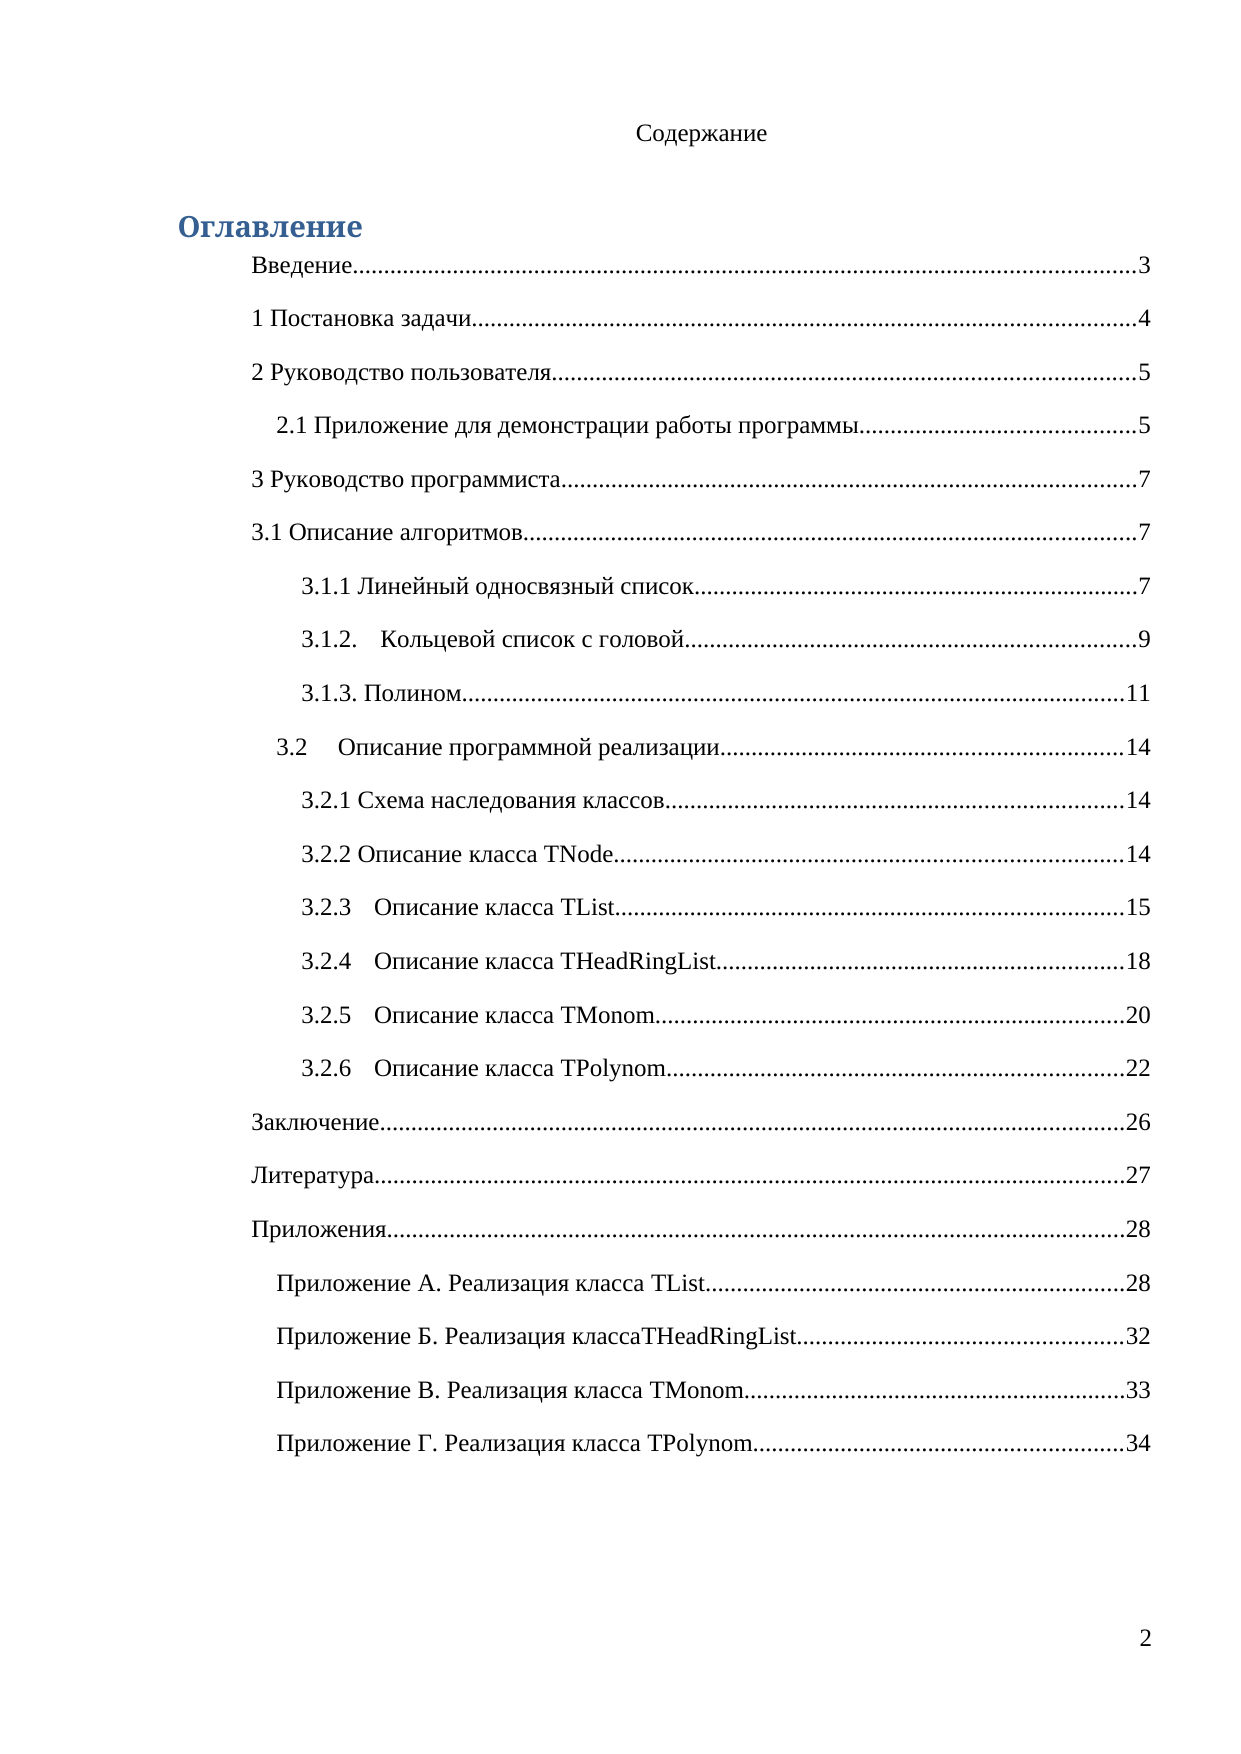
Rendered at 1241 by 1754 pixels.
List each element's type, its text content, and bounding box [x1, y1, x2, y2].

text Содержание [177, 118, 1152, 147]
